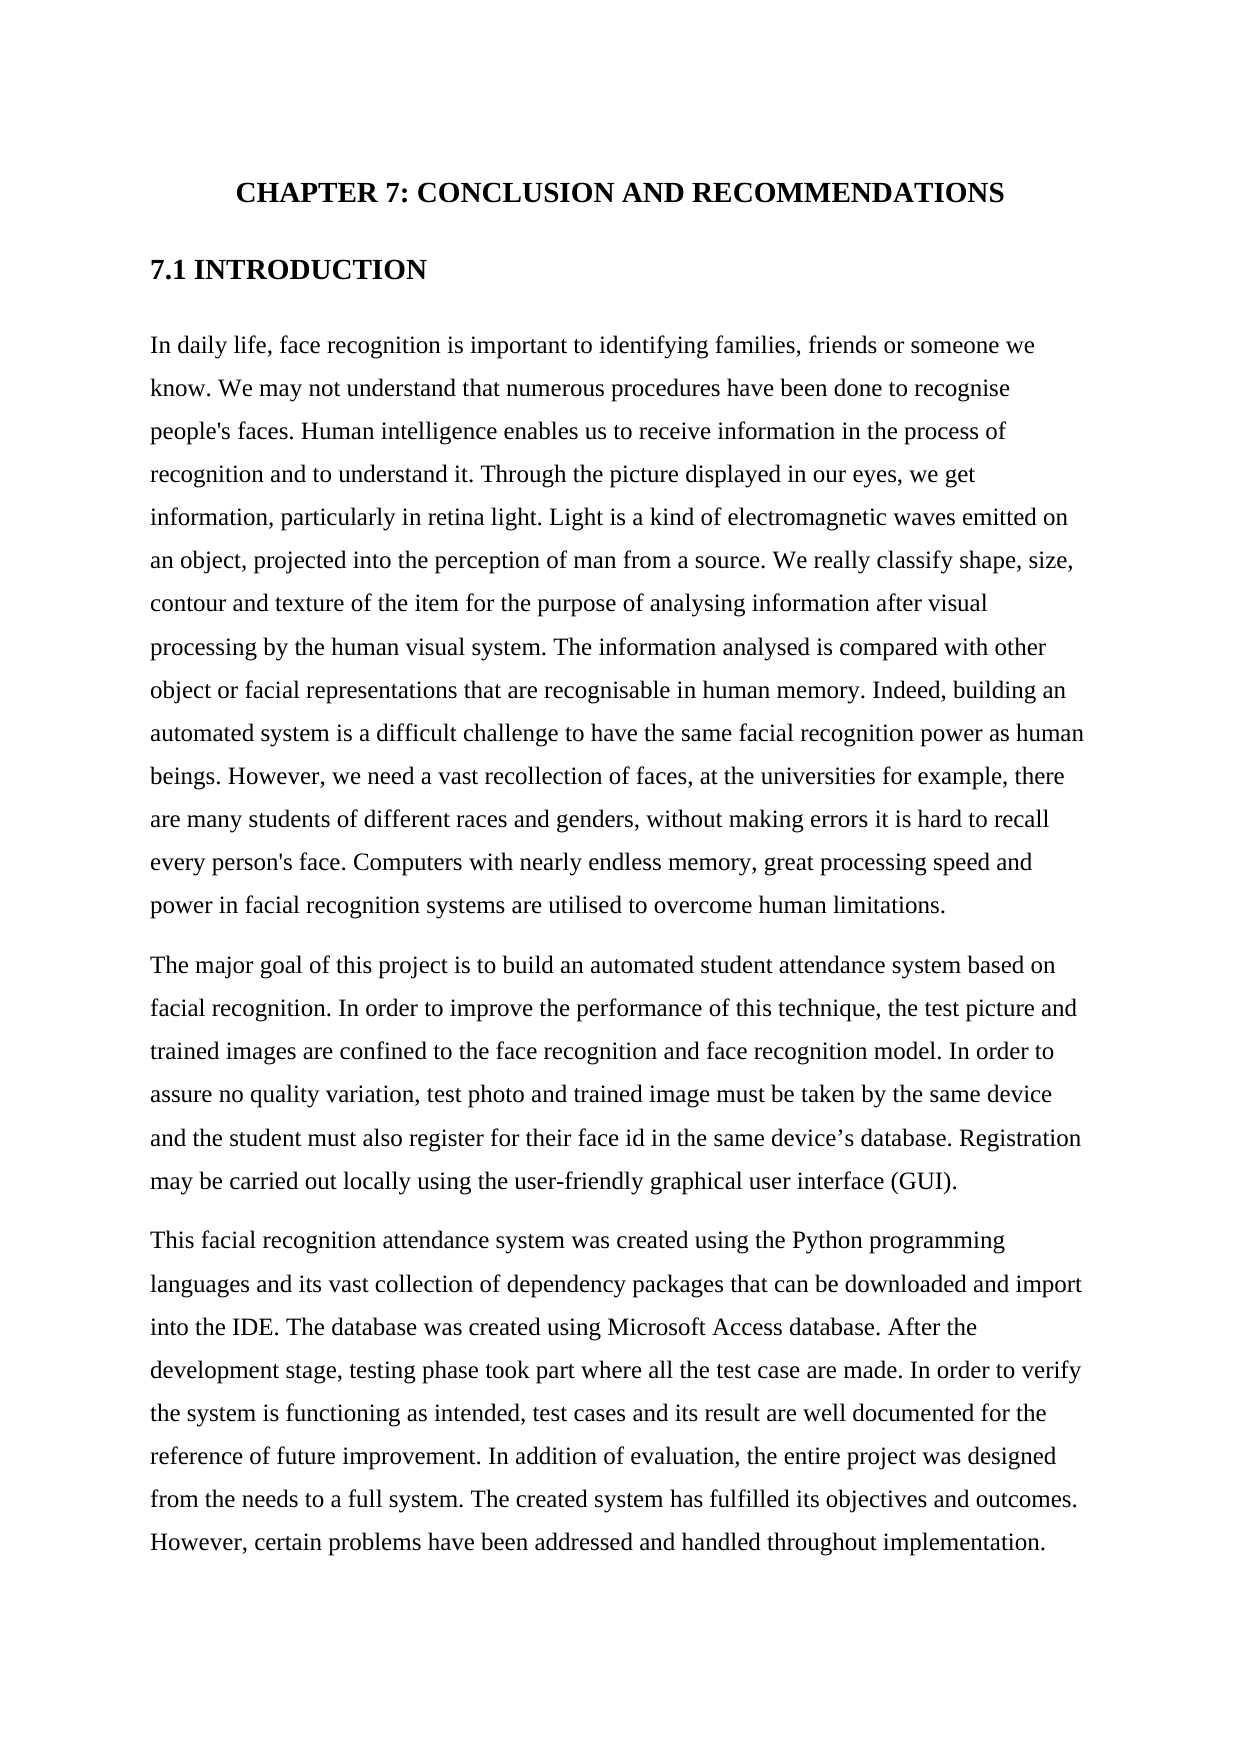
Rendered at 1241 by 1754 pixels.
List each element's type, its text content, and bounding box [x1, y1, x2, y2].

text The major goal of this project is to build an automated student attendance system based on facial recognition. In order to improve the performance of this technique, the test picture and trained images are confined to the face recognition and face recognition model. In order to assure no quality variation, test photo and trained image must be taken by the same device and the student must also register for their face id in the same device’s database. Registration may be carried out locally using the user-friendly graphical user interface (GUI). [150, 950, 1090, 1194]
subtitle CHAPTER 7: CONCLUSION AND RECOMMENDATIONS [150, 175, 1090, 208]
text In daily life, face recognition is important to identifying families, friends or someone we know. We may not understand that numerous procedures have been done to recognise people's faces. Human intelligence enables us to receive information in the process of recognition and to understand it. Through the picture displayed in our eyes, we get information, particularly in retina light. Light is a kind of electromagnetic waves emitted on an object, projected into the perception of man from a source. We really classify shape, size, contour and texture of the item for the purpose of analysing information after visual processing by the human visual system. The information analysed is compared with other object or facial representations that are recognisable in human memory. Indeed, building an automated system is a difficult challenge to have the same facial recognition power as human beings. However, we need a vast recollection of faces, at the universities for example, there are many students of different races and genders, without making errors it is hard to recall every person's face. Computers with nearly endless memory, great processing speed and power in facial recognition systems are utilised to overcome human limitations. [150, 330, 1090, 919]
subtitle 7.1 INTRODUCTION [150, 252, 1090, 286]
text This facial recognition attendance system was created using the Python programming languages and its vast collection of dependency packages that can be downloaded and import into the IDE. The database was created using Microsoft Access database. After the development stage, testing phase took part where all the test case are made. In order to verify the system is functioning as intended, test cases and its result are well documented for the reference of future improvement. In addition of evaluation, the entire project was designed from the needs to a full system. The created system has fulfilled its objectives and outcomes. However, certain problems have been addressed and handled throughout implementation. [150, 1226, 1090, 1556]
